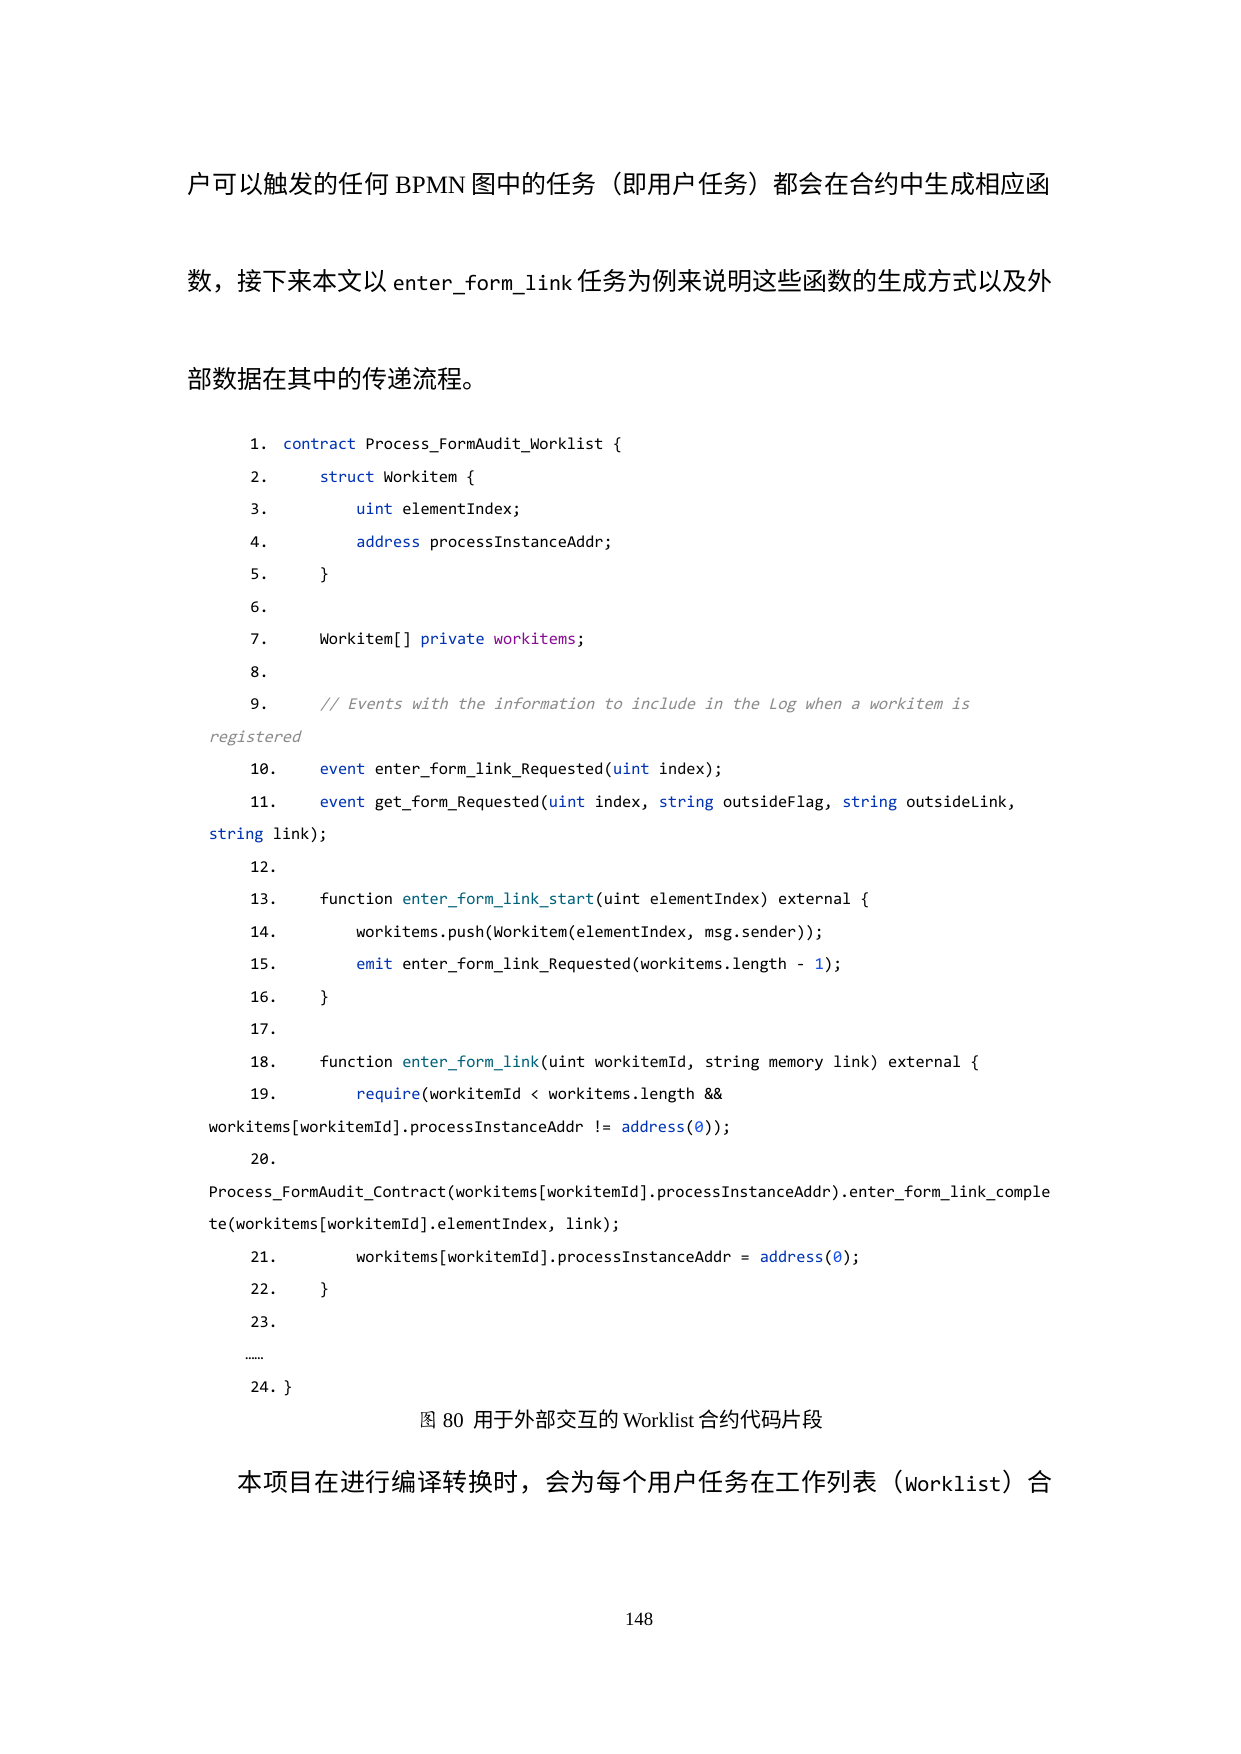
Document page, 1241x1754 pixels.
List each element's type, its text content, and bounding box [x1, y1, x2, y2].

text …… [208, 1306, 1053, 1371]
list contract Process_FormAudit_Worklist { [208, 428, 1053, 461]
text workitems[workitemId].processInstanceAddr = address(0); [208, 1241, 1053, 1273]
text } [208, 981, 1053, 1013]
text Workitem[] private workitems; [208, 623, 1053, 656]
text function enter_form_link_start(uint elementIndex) external { [208, 883, 1053, 916]
text emit enter_form_link_Requested(workitems.length - 1); [208, 948, 1053, 981]
text workitems.push(Workitem(elementIndex, msg.sender)); [208, 916, 1053, 948]
text 图 80 用于外部交互的Worklist合约代码片段 [187, 1403, 1053, 1436]
text Process_FormAudit_Contract(workitems[workitemId].processInstanceAddr).enter_form_link_complete(workitems[workitemId].elementIndex, link); [208, 1143, 1053, 1241]
text require(workitemId < workitems.length && workitems[workitemId].processInstanceAddr != address(0)); [208, 1078, 1053, 1143]
text uint elementIndex; [208, 493, 1053, 526]
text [187, 150, 1053, 410]
text event enter_form_link_Requested(uint index); [208, 753, 1053, 786]
text // Events with the information to include in the Log when a workitem is registered [208, 688, 1053, 753]
text event get_form_Requested(uint index, string outsideFlag, string outsideLink, string link); [208, 786, 1053, 851]
text address processInstanceAddr; [208, 526, 1053, 558]
text } [208, 1371, 1053, 1403]
text } [208, 558, 1053, 591]
text function enter_form_link(uint workitemId, string memory link) external { [208, 1046, 1053, 1078]
text struct Workitem { [208, 461, 1053, 493]
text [187, 1448, 1053, 1513]
text } [208, 1273, 1053, 1306]
